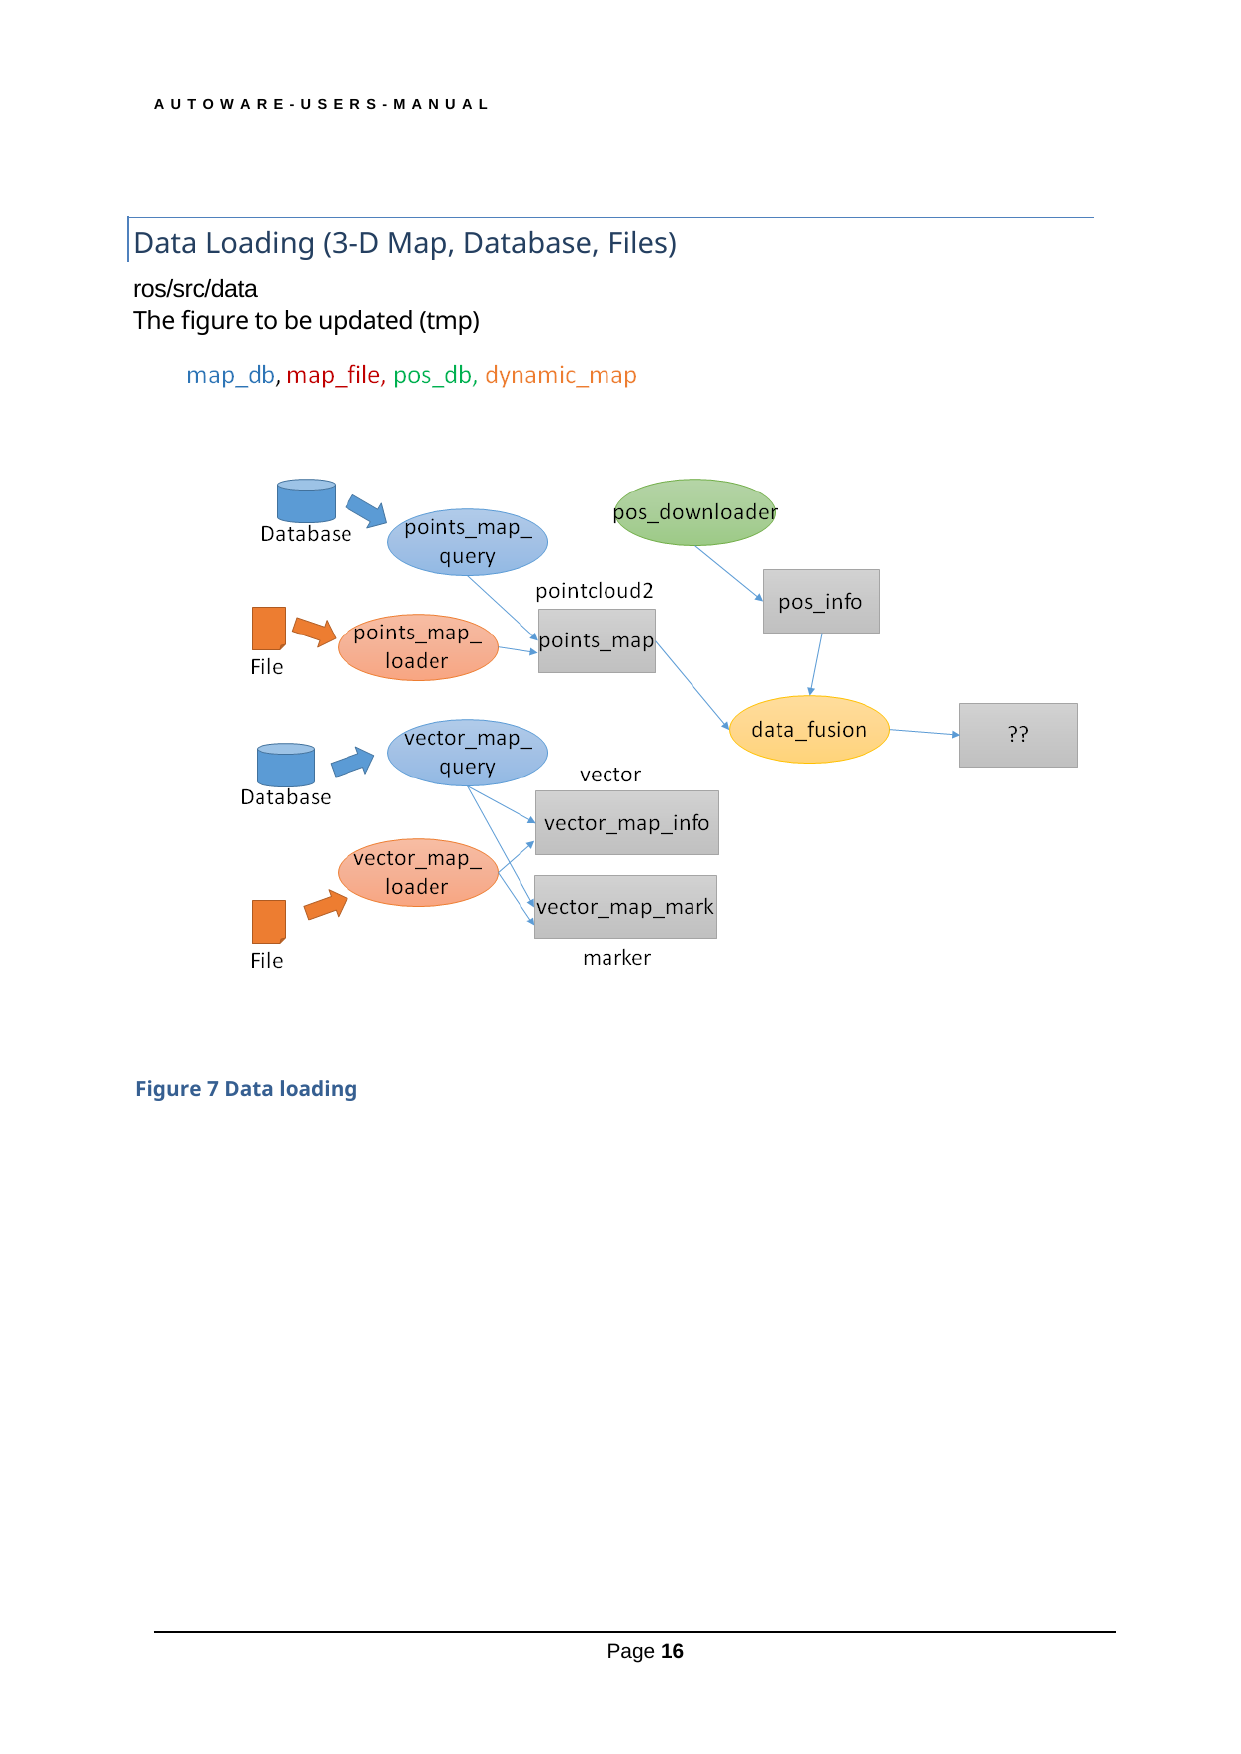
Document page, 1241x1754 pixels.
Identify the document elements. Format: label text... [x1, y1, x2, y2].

text ros/src/data The figure to be updated (tmp) [133, 274, 1094, 337]
subtitle Data Loading (3-D Map, Database, Files) [129, 218, 1094, 262]
picture [175, 349, 1124, 1064]
